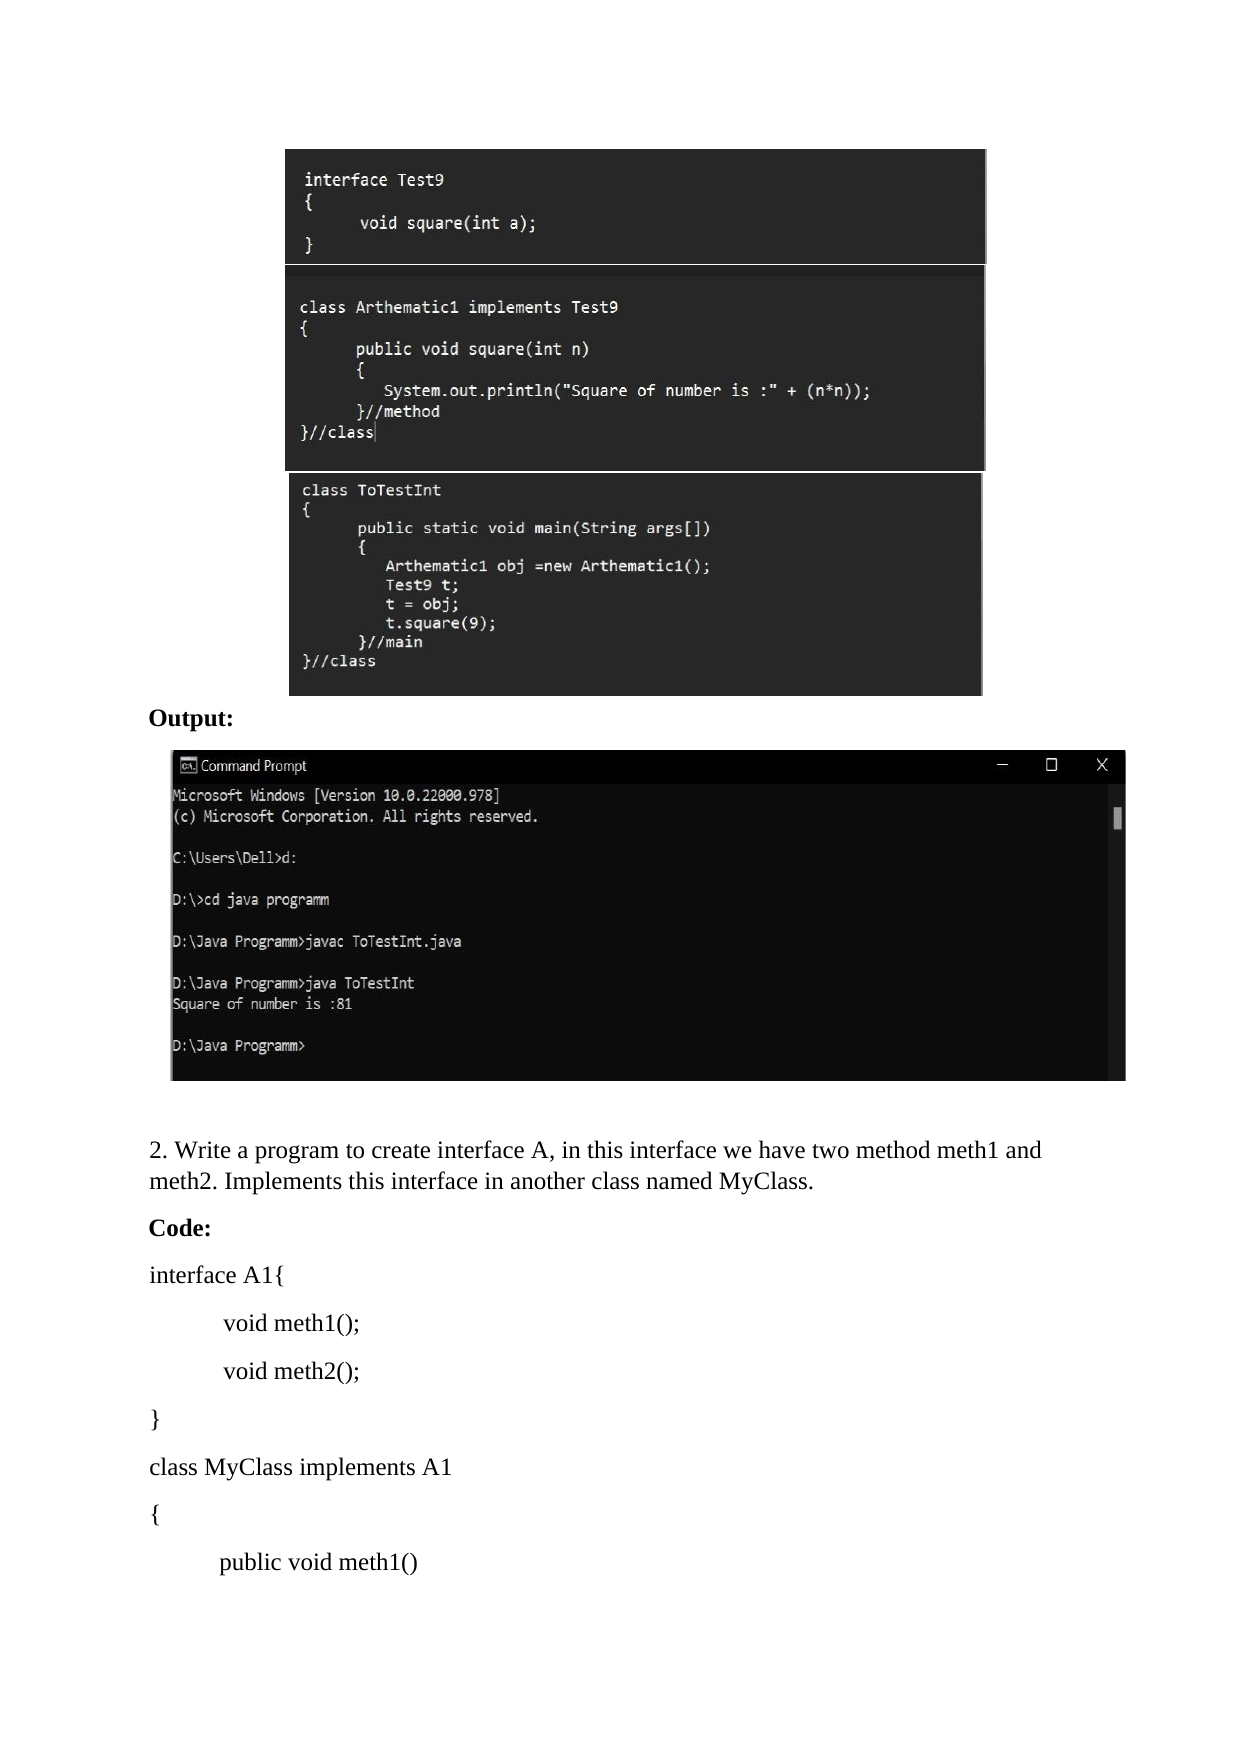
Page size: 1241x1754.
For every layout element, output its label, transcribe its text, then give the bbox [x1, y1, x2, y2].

picture [170, 750, 1126, 1081]
text class MyClass implements A1 [149, 1452, 1092, 1481]
text interface A1{ [149, 1261, 1092, 1289]
text public void meth1() [148, 1547, 1169, 1575]
picture [285, 149, 987, 264]
picture [289, 473, 983, 696]
text Code: [148, 1213, 1131, 1242]
text 2. Write a program to create interface A, in this interface we have two method meth1 and meth2. Implements this interface in another class named MyClass. [149, 1135, 1092, 1195]
text } [149, 1404, 1092, 1433]
picture [285, 265, 986, 471]
text void meth1(); void meth2(); [149, 1308, 418, 1385]
text Output: [148, 703, 1131, 732]
text { [149, 1499, 1092, 1528]
